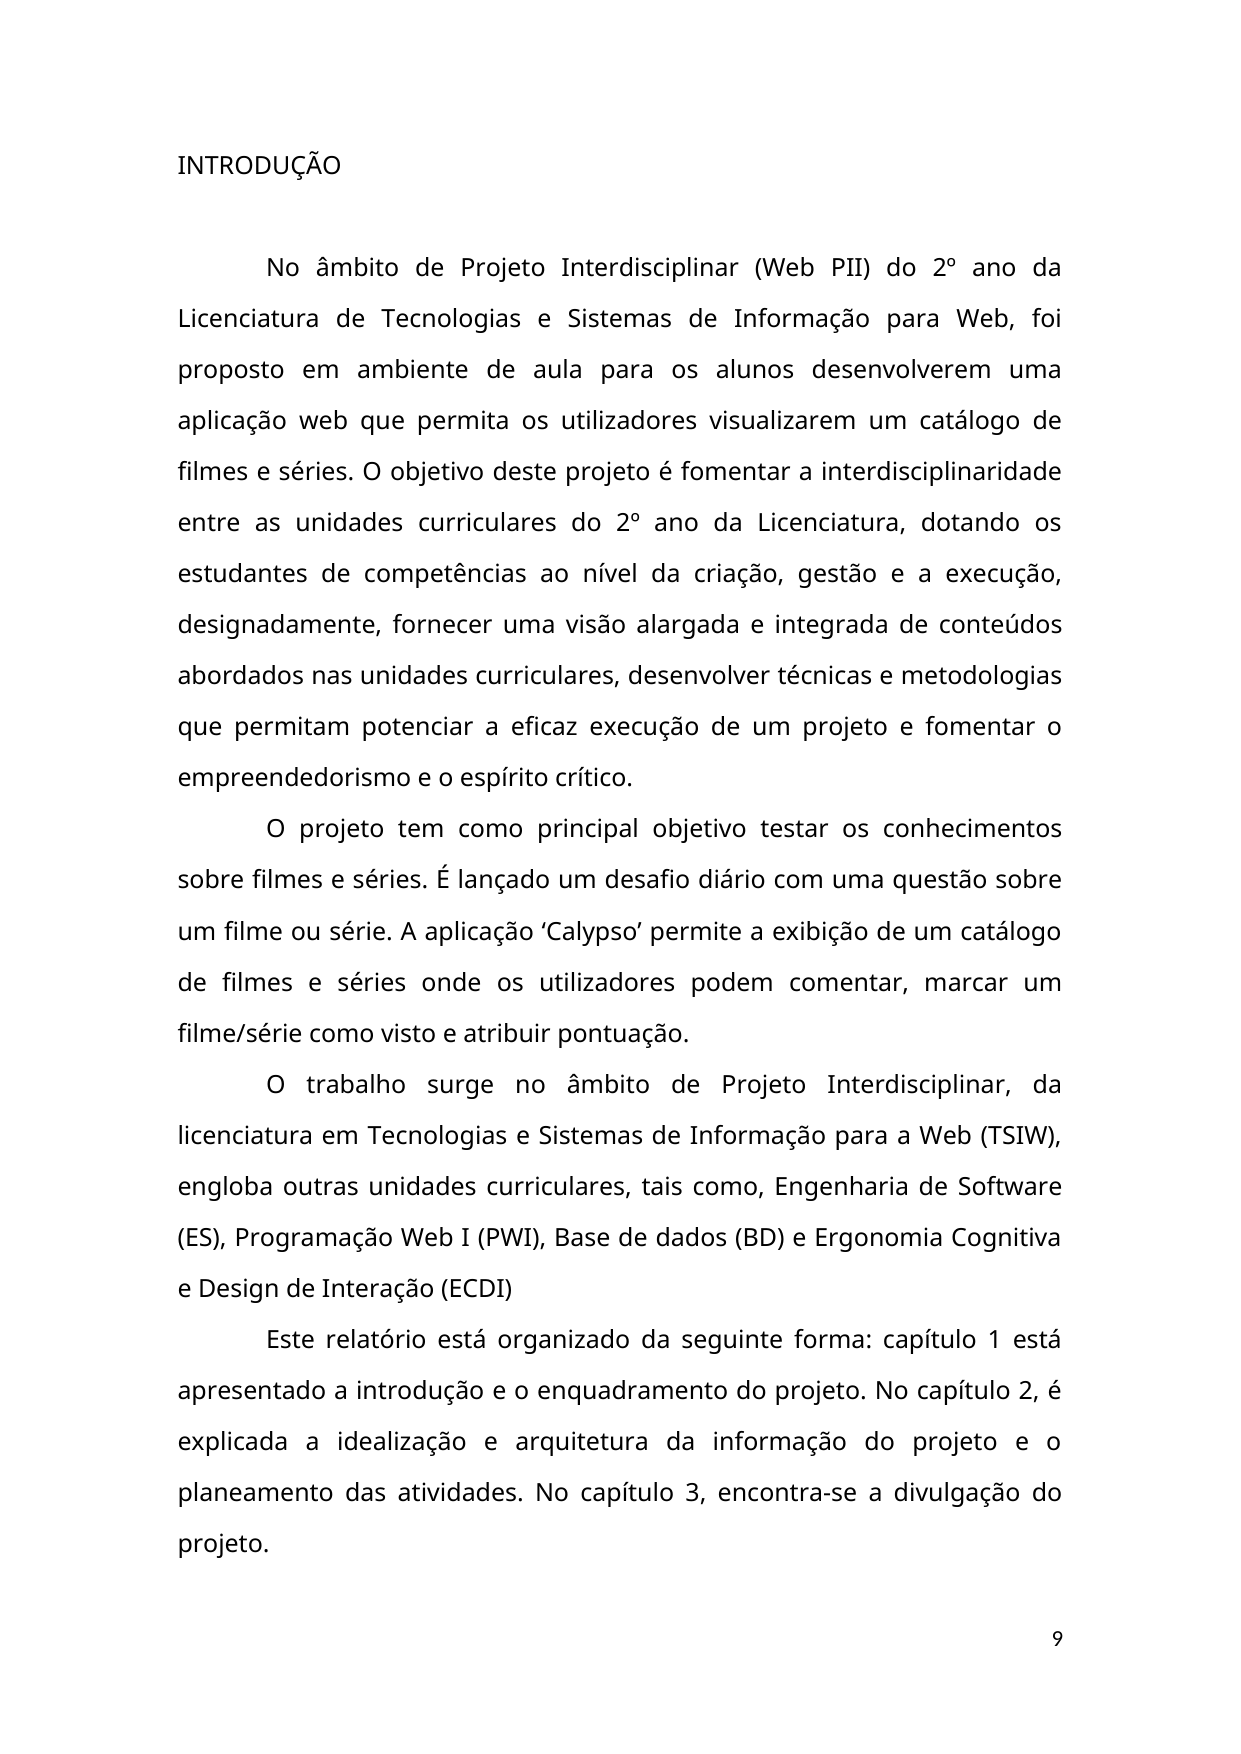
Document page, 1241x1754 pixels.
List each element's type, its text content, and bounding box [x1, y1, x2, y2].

text No âmbito de Projeto Interdisciplinar (Web PII) do 2º ano da Licenciatura de Tecnologias e Sistemas de Informação para Web, foi proposto em ambiente de aula para os alunos desenvolverem uma aplicação web que permita os utilizadores visualizarem um catálogo de filmes e séries. O objetivo deste projeto é fomentar a interdisciplinaridade entre as unidades curriculares do 2º ano da Licenciatura, dotando os estudantes de competências ao nível da criação, gestão e a execução, designadamente, fornecer uma visão alargada e integrada de conteúdos abordados nas unidades curriculares, desenvolver técnicas e metodologias que permitam potenciar a eficaz execução de um projeto e fomentar o empreendedorismo e o espírito crítico. [177, 250, 1063, 794]
text Este relatório está organizado da seguinte forma: capítulo 1 está apresentado a introdução e o enquadramento do projeto. No capítulo 2, é explicada a idealização e arquitetura da informação do projeto e o planeamento das atividades. No capítulo 3, encontra-se a divulgação do projeto. [177, 1322, 1063, 1560]
subtitle INTRODUÇÃO [177, 148, 1063, 182]
text O projeto tem como principal objetivo testar os conhecimentos sobre filmes e séries. É lançado um desafio diário com uma questão sobre um filme ou série. A aplicação ‘Calypso’ permite a exibição de um catálogo de filmes e séries onde os utilizadores podem comentar, marcar um filme/série como visto e atribuir pontuação. [177, 811, 1063, 1049]
text O trabalho surge no âmbito de Projeto Interdisciplinar, da licenciatura em Tecnologias e Sistemas de Informação para a Web (TSIW), engloba outras unidades curriculares, tais como, Engenharia de Software (ES), Programação Web I (PWI), Base de dados (BD) e Ergonomia Cognitiva e Design de Interação (ECDI) [177, 1066, 1063, 1304]
